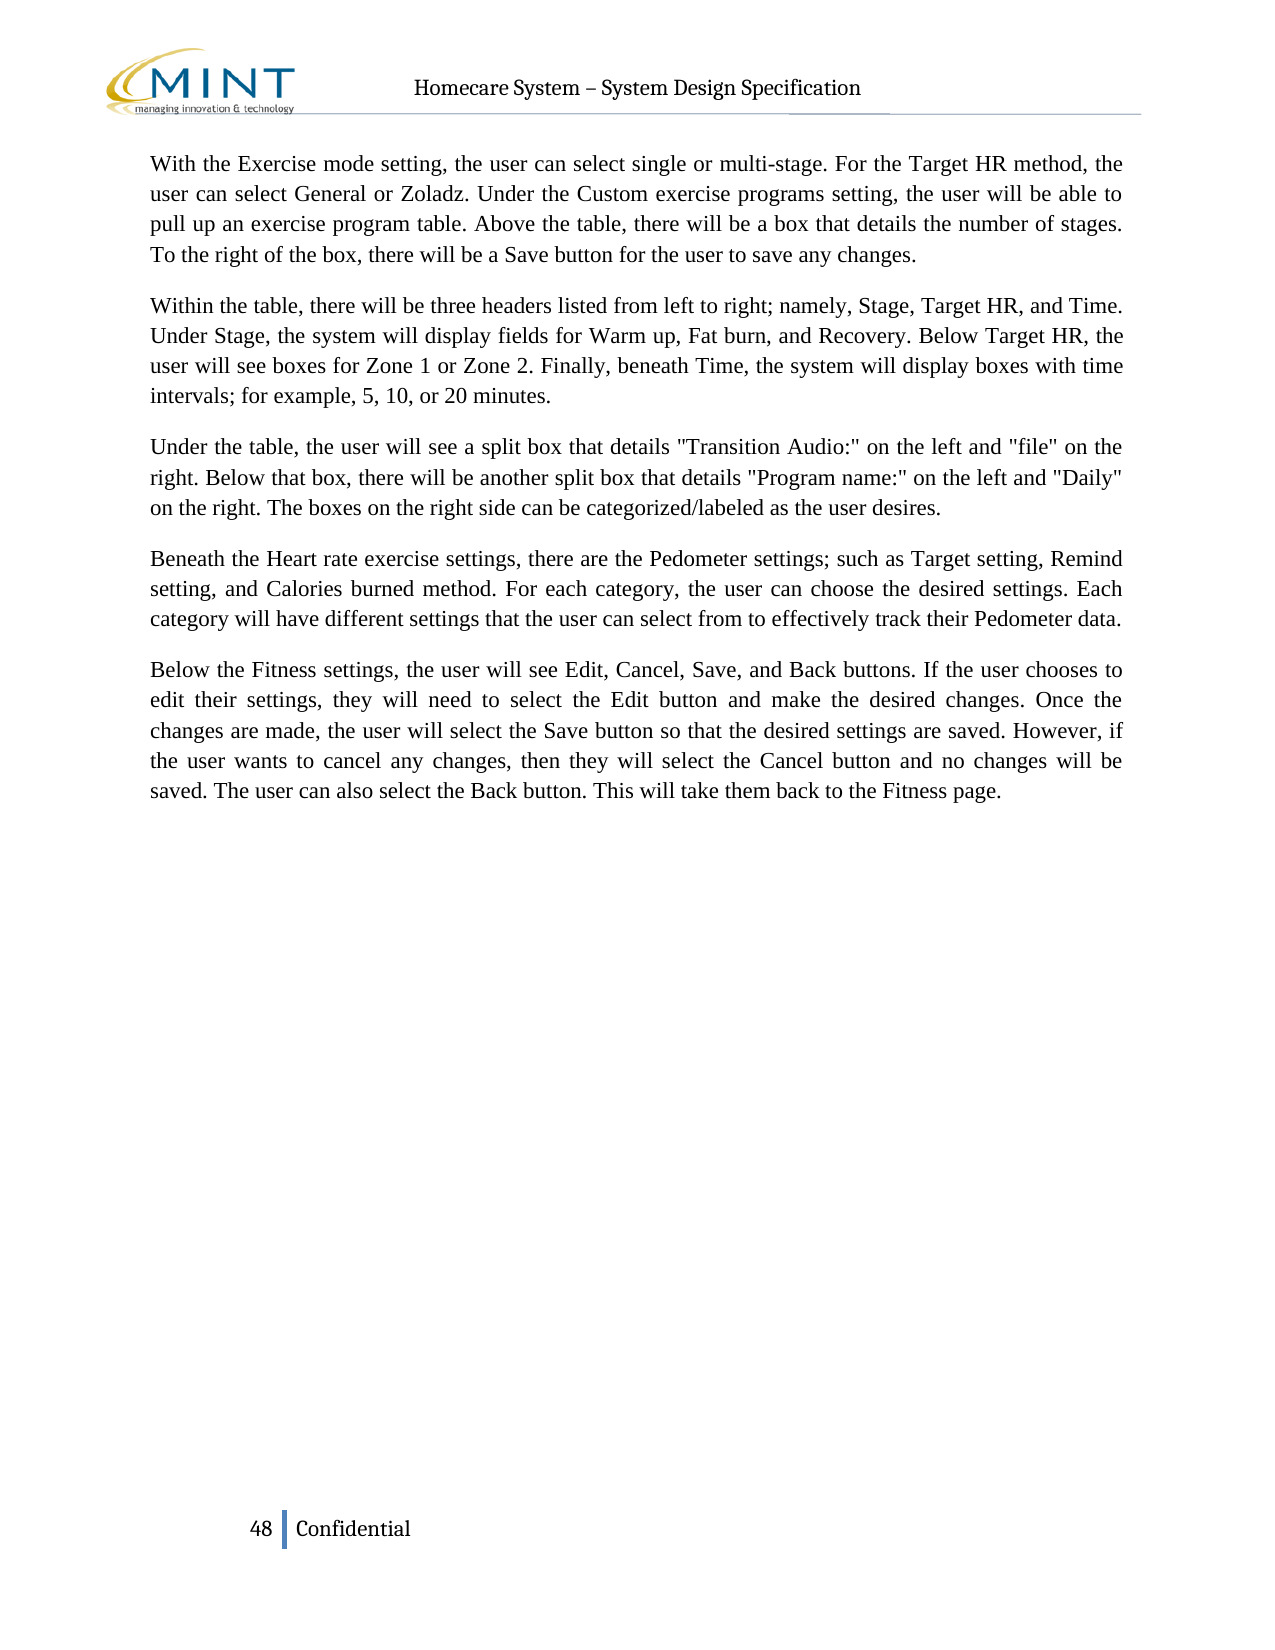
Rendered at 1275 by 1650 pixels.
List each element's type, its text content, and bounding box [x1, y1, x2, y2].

text With the Exercise mode setting, the user can select single or multi-stage. For the Target HR method, the user can select General or Zoladz. Under the Custom exercise programs setting, the user will be able to pull up an exercise program table. Above the table, there will be a box that details the number of stages. To the right of the box, there will be a Save button for the user to save any changes. [150, 150, 1125, 267]
text Within the table, there will be three headers listed from left to right; namely, Stage, Target HR, and Time. Under Stage, the system will display fields for Warm up, Fat burn, and Recovery. Below Target HR, the user will see boxes for Zone 1 or Zone 2. Finally, beneath Time, the system will display boxes with time intervals; for example, 5, 10, or 20 minutes. [150, 292, 1125, 409]
text Under the table, the user will see a split box that details "Transition Audio:" on the left and "file" on the right. Below that box, there will be another split box that details "Program name:" on the left and "Daily" on the right. The boxes on the right side can be categorized/labeled as the user desires. [150, 433, 1125, 520]
text Beneath the Heart rate exercise settings, there are the Pedometer settings; such as Target setting, Remind setting, and Calories burned method. For each category, the user can choose the desired settings. Each category will have different settings that the user can select from to effectively track their Pedometer data. [150, 545, 1125, 632]
picture [106, 48, 295, 115]
text Below the Fitness settings, the user will see Edit, Cancel, Save, and Back buttons. If the user chooses to edit their settings, they will need to select the Edit button and make the desired changes. Once the changes are made, the user will select the Save button so that the desired settings are saved. However, if the user wants to cancel any changes, then they will select the Cancel button and no changes will be saved. The user can also select the Back button. This will take them back to the Fitness page. [150, 656, 1125, 803]
